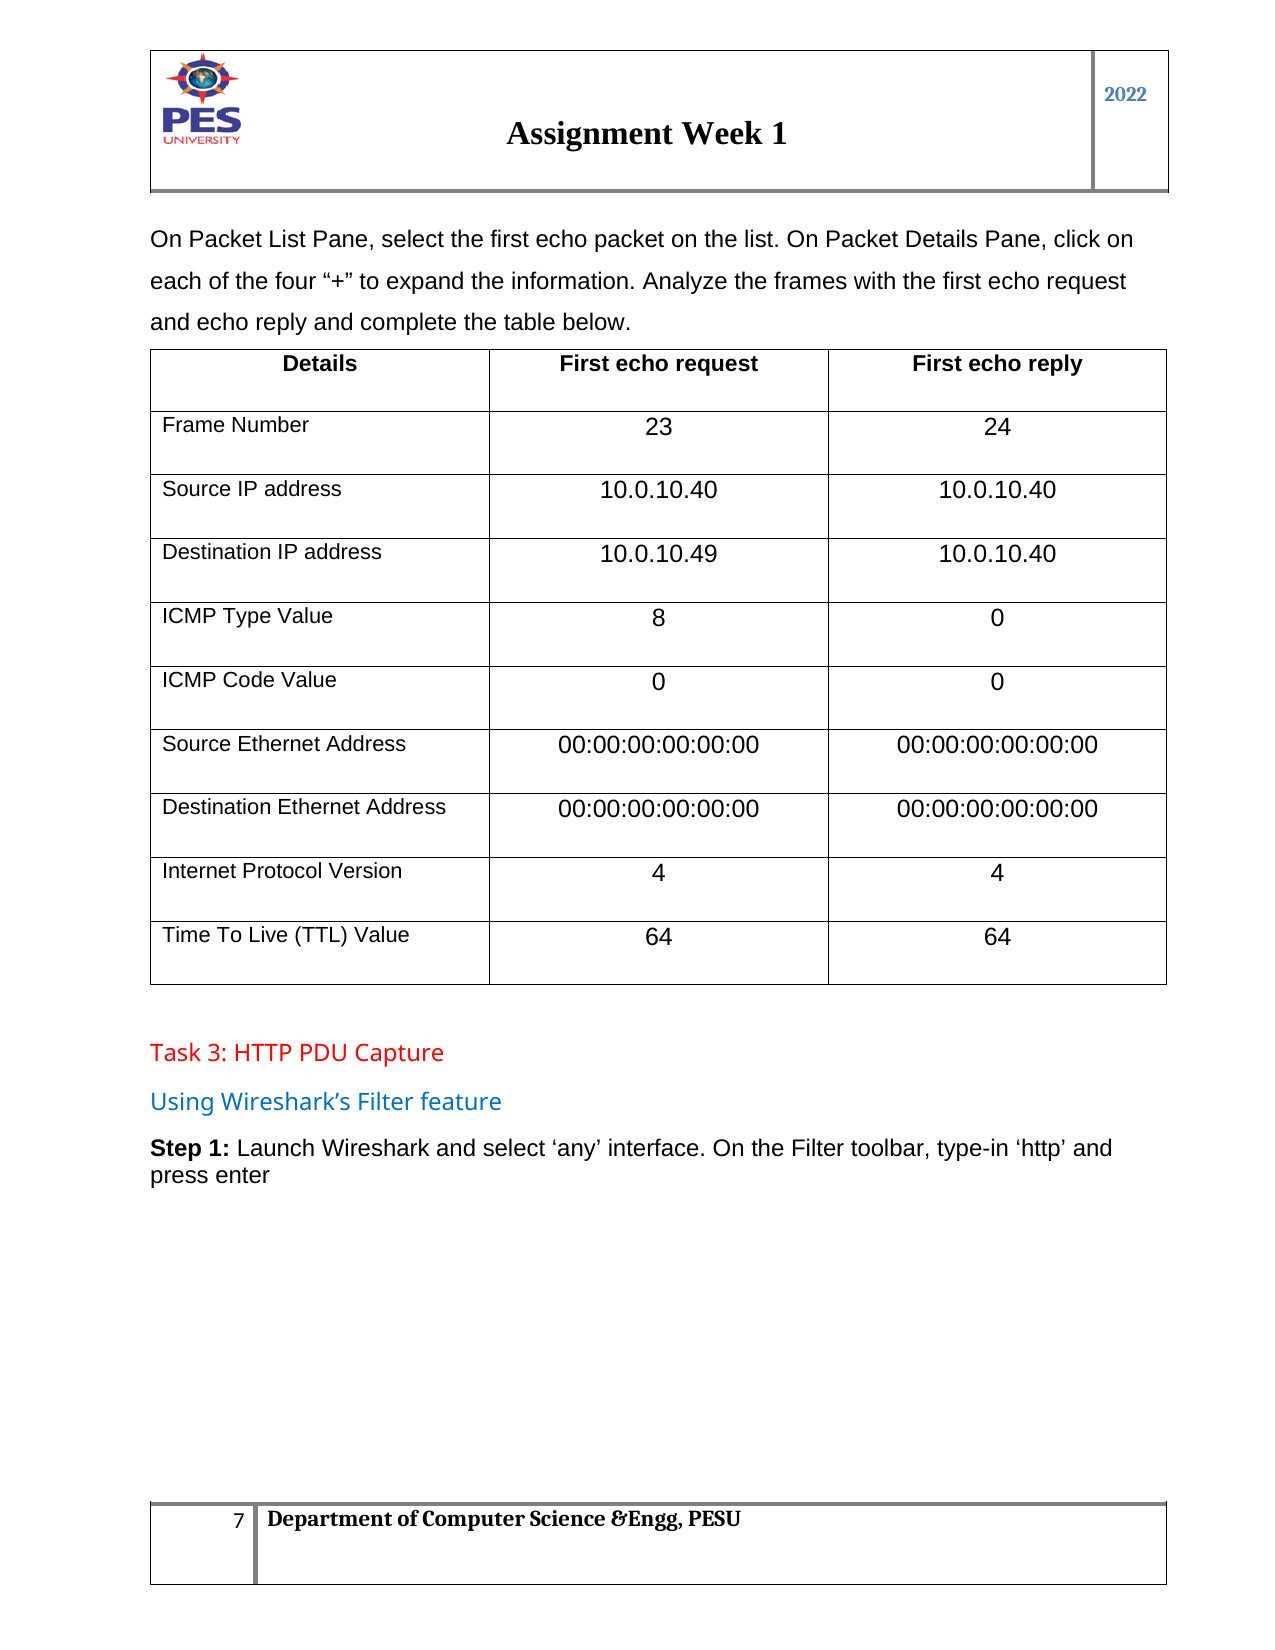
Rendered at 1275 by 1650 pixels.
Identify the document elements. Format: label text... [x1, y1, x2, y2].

table_cell 10.0.10.40 [490, 475, 828, 538]
table_cell 0 [829, 603, 1166, 666]
table_cell 64 [829, 922, 1166, 984]
table_cell Internet Protocol Version [151, 858, 489, 921]
table_cell 00:00:00:00:00:00 [490, 730, 828, 793]
table_header First echo request [490, 350, 828, 411]
table_cell 4 [829, 858, 1166, 921]
table_cell Frame Number [151, 412, 489, 474]
table_cell Source IP address [151, 475, 489, 538]
text and echo reply and complete the table below. [150, 308, 1144, 336]
picture [161, 50, 244, 145]
table_cell 00:00:00:00:00:00 [490, 794, 828, 857]
table_cell 23 [490, 412, 828, 474]
table_cell ICMP Type Value [151, 603, 489, 666]
table_cell Destination Ethernet Address [151, 794, 489, 857]
table_cell Time To Live (TTL) Value [151, 922, 489, 984]
table_header First echo reply [829, 350, 1166, 411]
table_cell Destination IP address [151, 539, 489, 602]
text On Packet List Pane, select the first echo packet on the list. On Packet Details Pane, click on [150, 225, 1144, 253]
table_cell 10.0.10.49 [490, 539, 828, 602]
table_cell Source Ethernet Address [151, 730, 489, 793]
table_cell 10.0.10.40 [829, 539, 1166, 602]
table_cell 8 [490, 603, 828, 666]
table_cell 64 [490, 922, 828, 984]
text Using Wireshark’s Filter feature [150, 1084, 1144, 1117]
text Task 3: HTTP PDU Capture [150, 1036, 1144, 1068]
table_cell 0 [829, 667, 1166, 729]
text each of the four “+” to expand the information. Analyze the frames with the first echo request [150, 267, 1144, 294]
table_cell 0 [490, 667, 828, 729]
table_cell 00:00:00:00:00:00 [829, 794, 1166, 857]
table_cell ICMP Code Value [151, 667, 489, 729]
table_cell 24 [829, 412, 1166, 474]
table_cell 10.0.10.40 [829, 475, 1166, 538]
table_cell 4 [490, 858, 828, 921]
text Step 1: Launch Wireshark and select ‘any’ interface. On the Filter toolbar, type-in ‘http’ and [150, 1133, 1144, 1161]
table_cell 00:00:00:00:00:00 [829, 730, 1166, 793]
text press enter [150, 1161, 1144, 1189]
table_header Details [151, 350, 489, 411]
